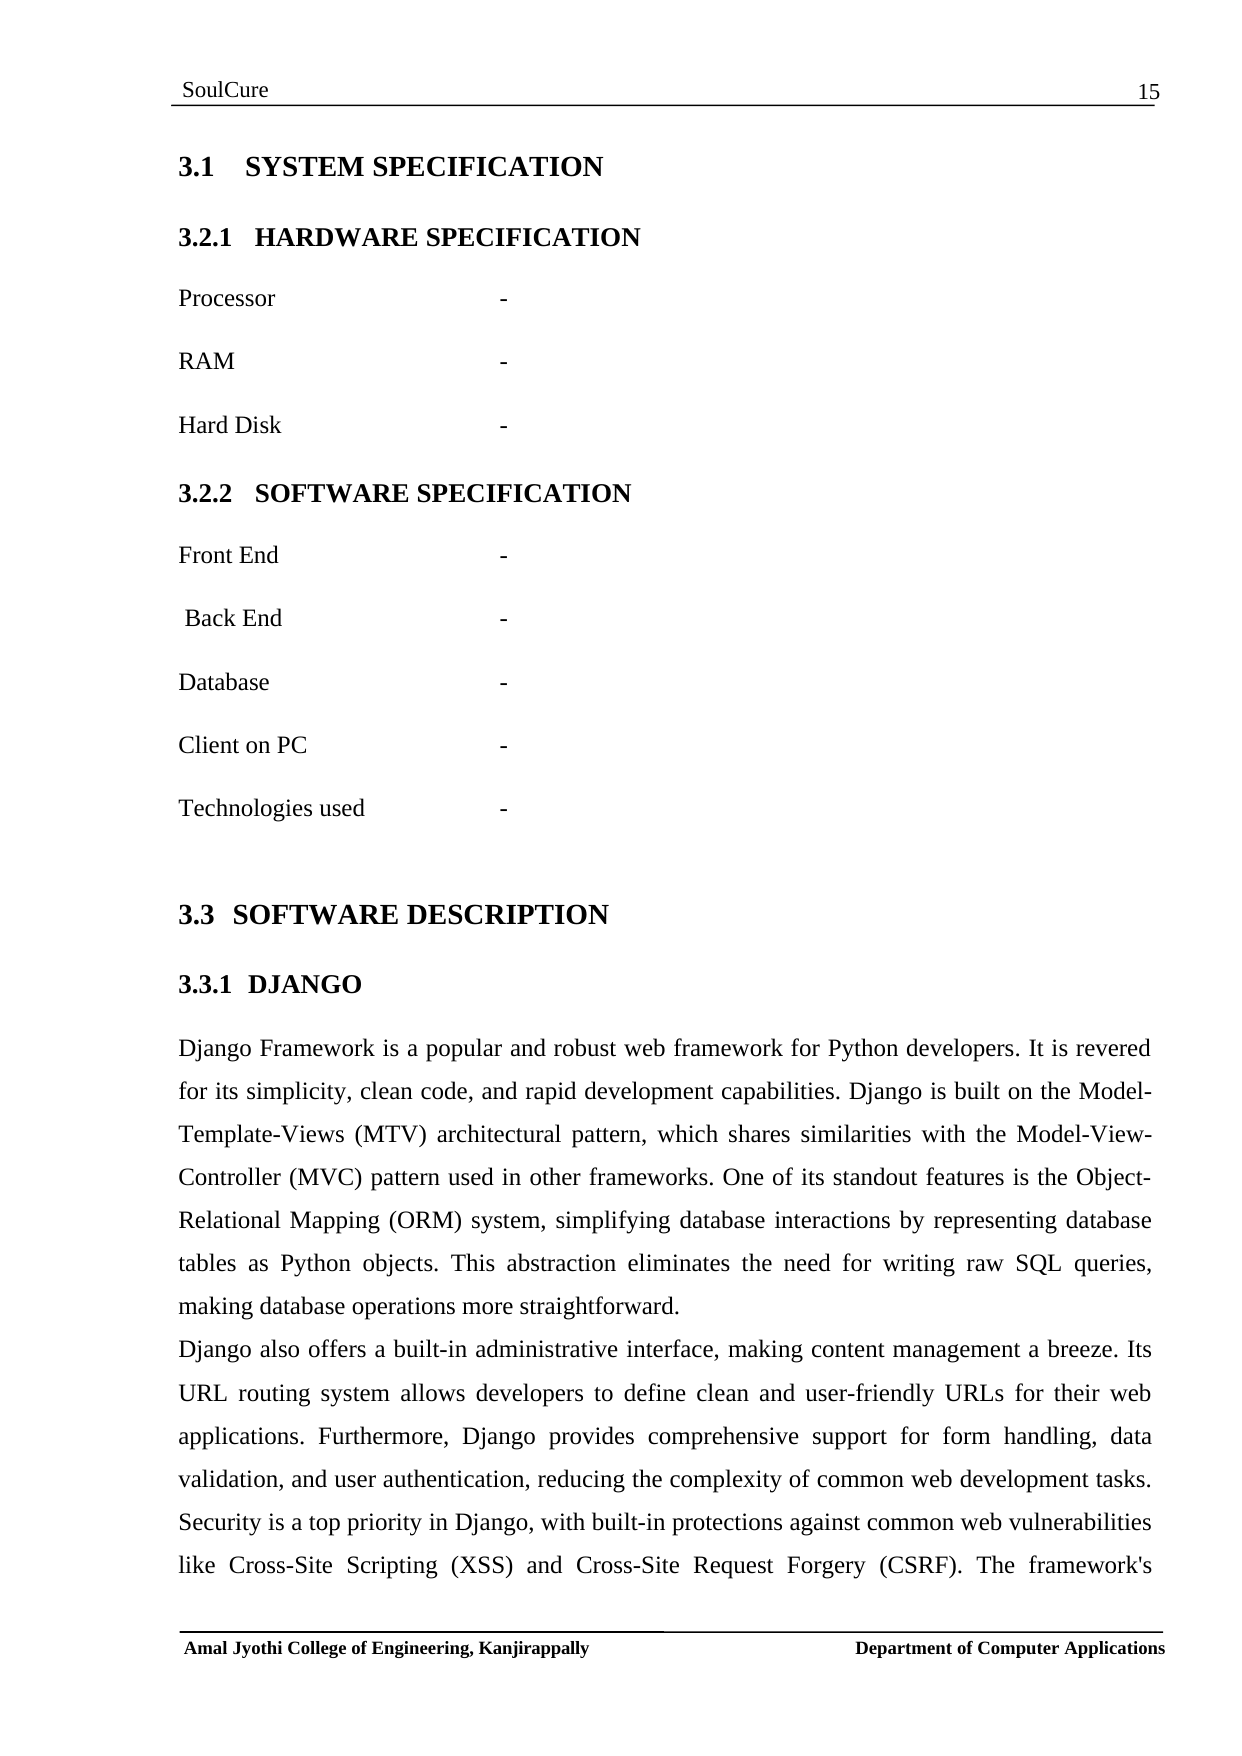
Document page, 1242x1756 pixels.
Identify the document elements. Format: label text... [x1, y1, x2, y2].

text Django Framework is a popular and robust web framework for Python developers. It is revered for its simplicity, clean code, and rapid development capabilities. Django is built on the Model-Template-Views (MTV) architectural pattern, which shares similarities with the Model-View-Controller (MVC) pattern used in other frameworks. One of its standout features is the Object-Relational Mapping (ORM) system, simplifying database interactions by representing database tables as Python objects. This abstraction eliminates the need for writing raw SQL queries, making database operations more straightforward. [178, 1033, 1153, 1320]
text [178, 1334, 1153, 1579]
text Technologies used - JS, HTML5, Python, OpenCV, CSS, Machine Learning [178, 793, 542, 822]
subtitle SYSTEM SPECIFICATION [178, 149, 1153, 183]
text Client on PC - Windows 7 and above. [178, 730, 542, 759]
subtitle DJANGO [178, 968, 1017, 999]
text Back End - Django [178, 603, 542, 632]
text Hard Disk - 512 GB [178, 410, 542, 438]
subtitle HARDWARE SPECIFICATION [178, 221, 1017, 252]
text RAM - 8 GB [178, 346, 542, 375]
subtitle SOFTWARE SPECIFICATION [178, 477, 1017, 509]
text Front End - HTML, CSS, JS, Bootstrap [178, 540, 542, 568]
text Processor - Intel CORE i5 [178, 283, 542, 312]
text Database - SQLite [178, 667, 542, 695]
subtitle SOFTWARE DESCRIPTION [178, 897, 1153, 930]
